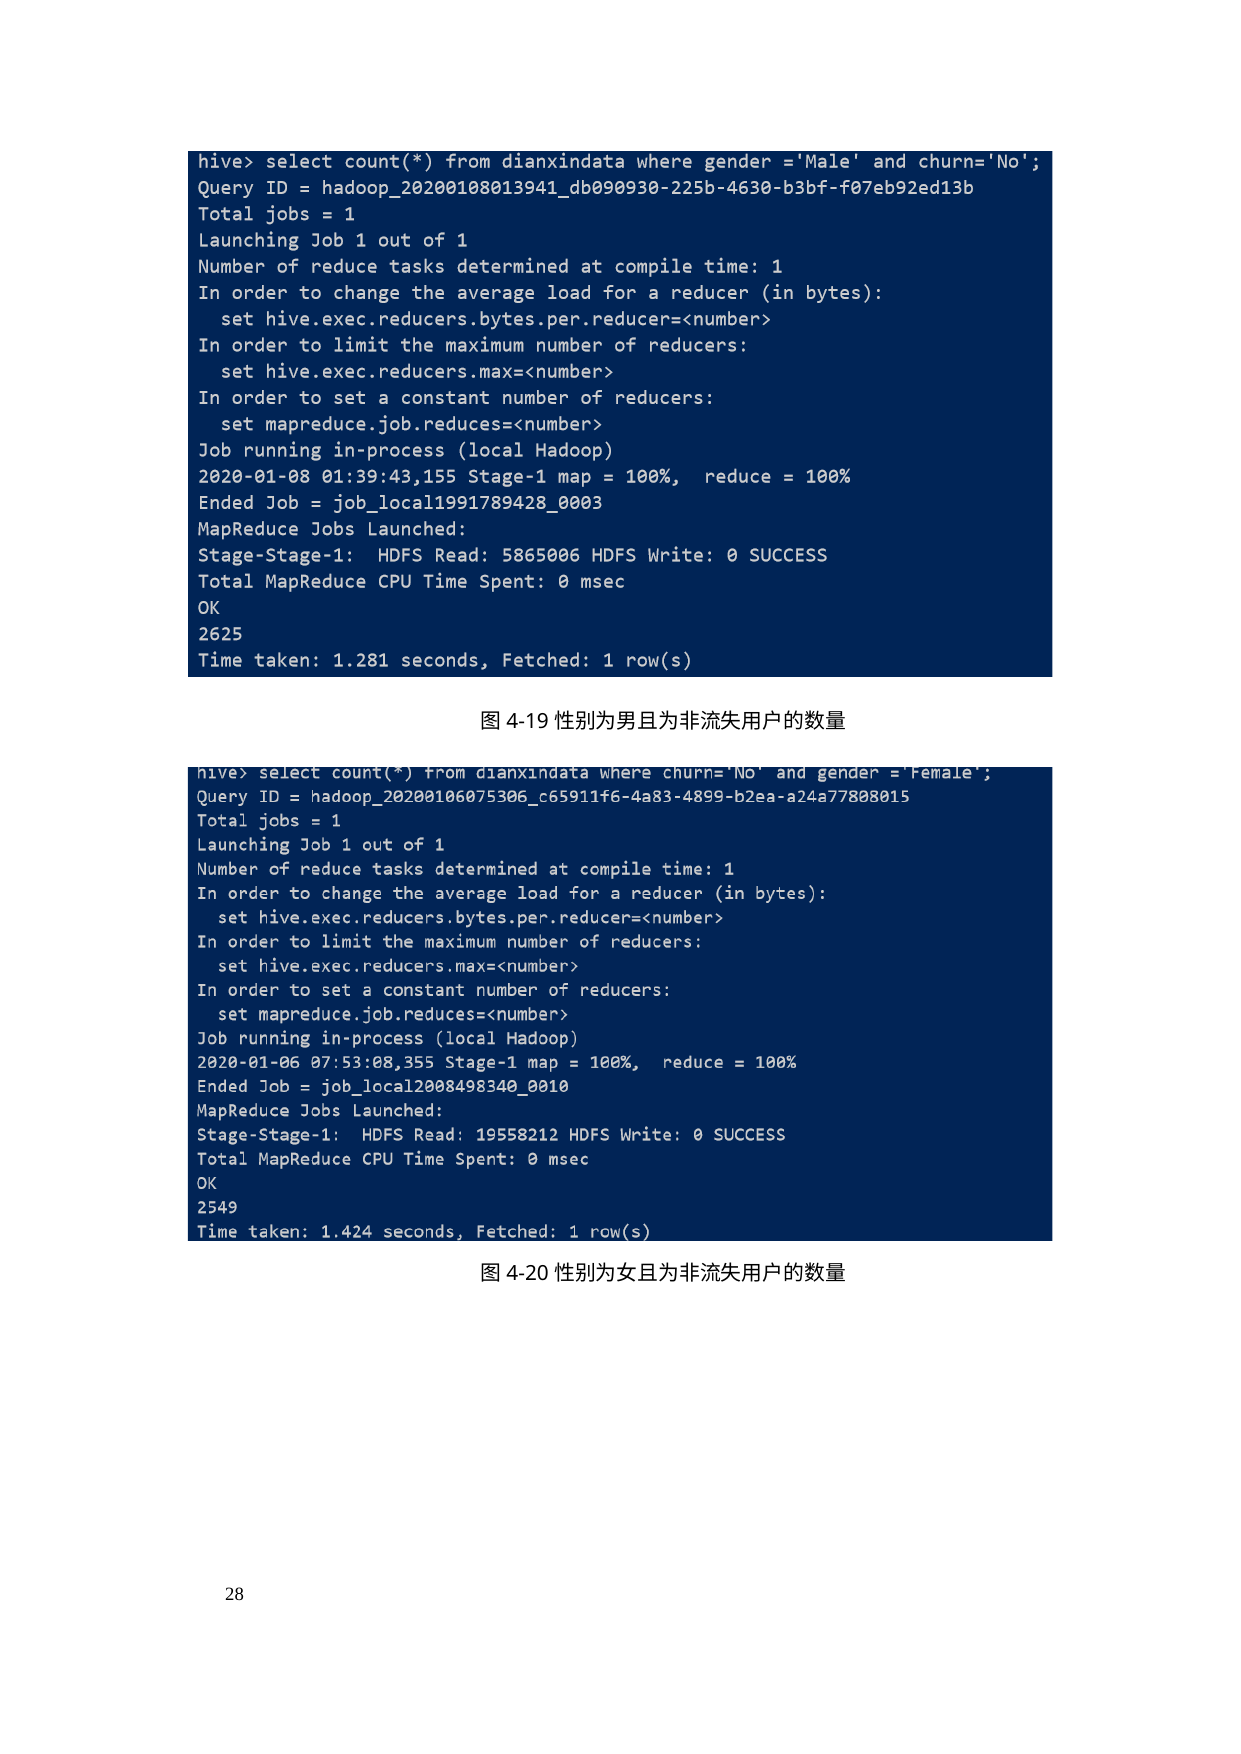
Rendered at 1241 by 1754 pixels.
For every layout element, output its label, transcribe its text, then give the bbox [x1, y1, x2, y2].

picture [187, 151, 1053, 677]
picture [187, 767, 1053, 1241]
